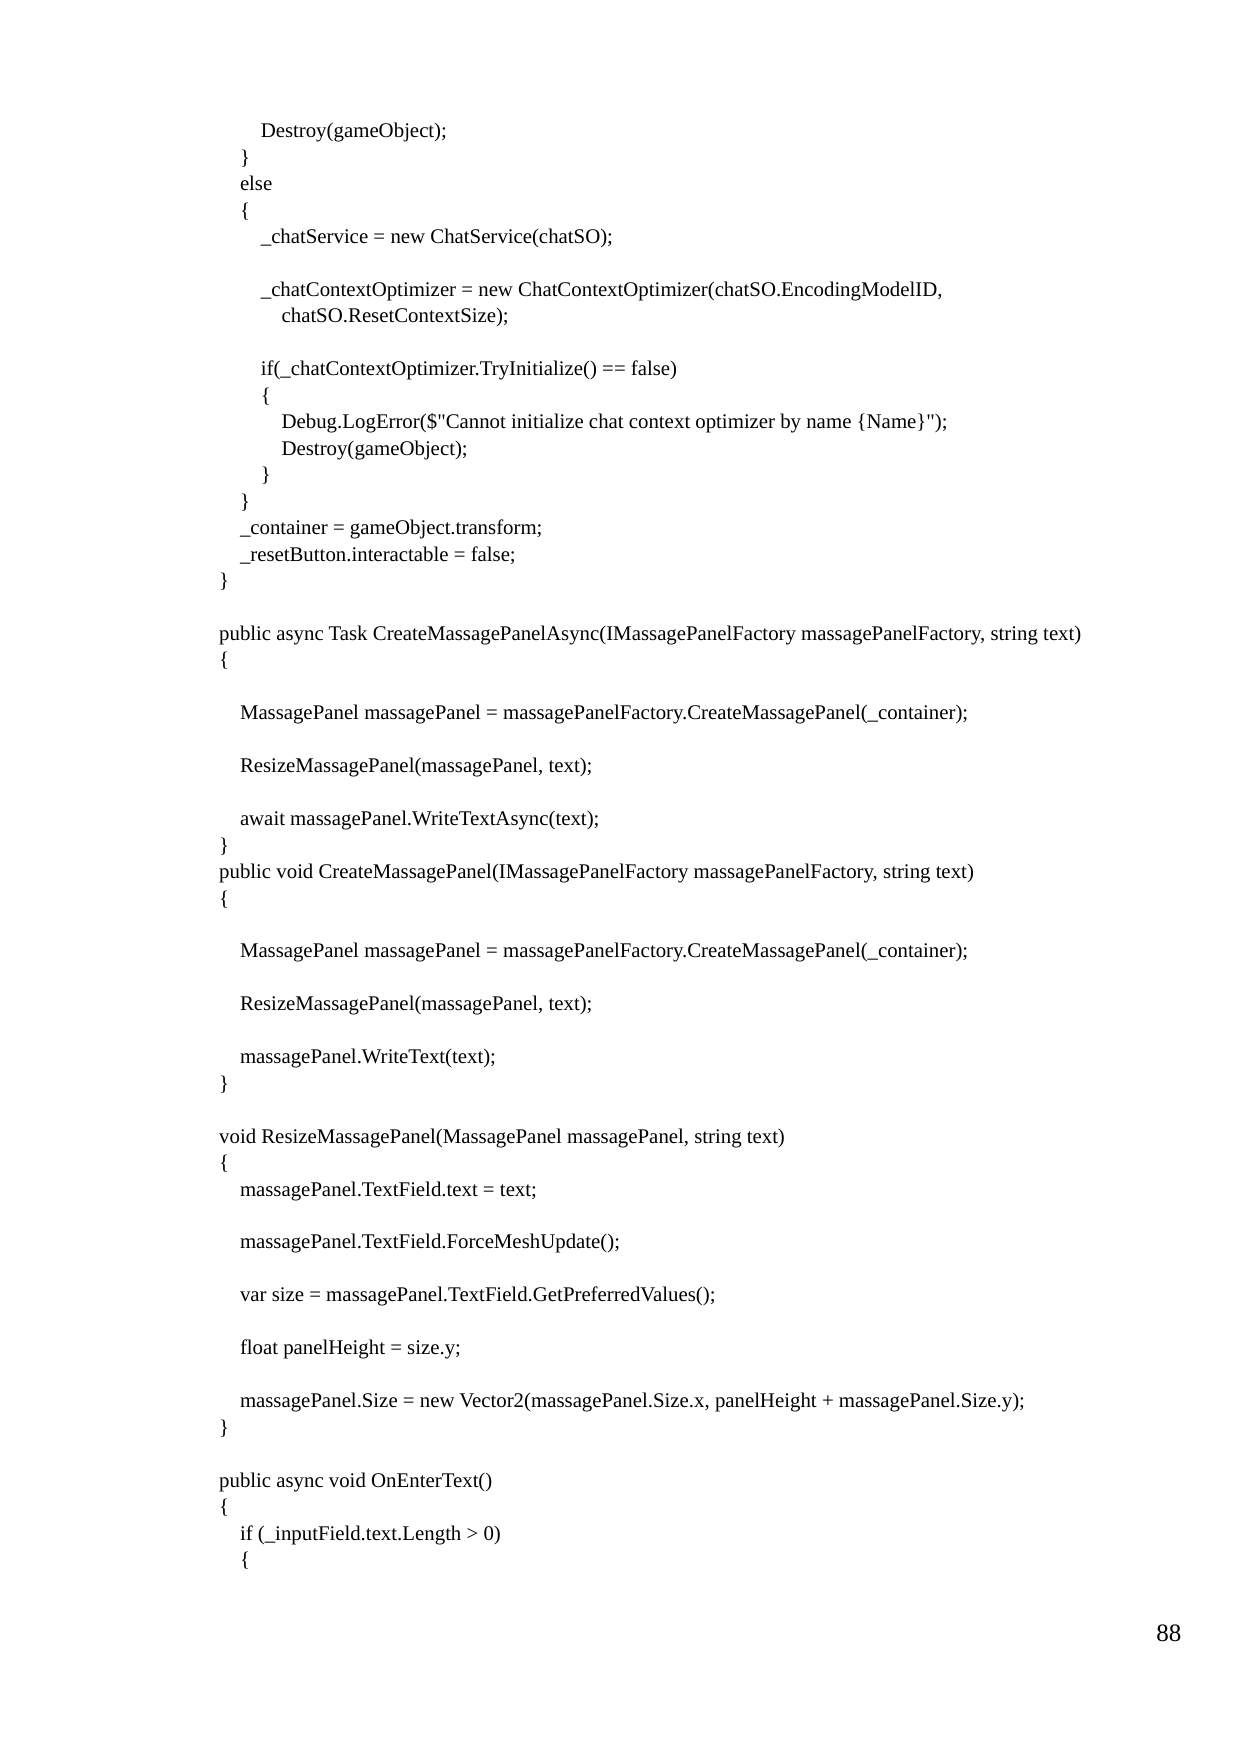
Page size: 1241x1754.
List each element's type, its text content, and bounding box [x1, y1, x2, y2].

text float panelHeight = size.y; [177, 1335, 1181, 1359]
text public void CreateMassagePanel(IMassagePanelFactory massagePanelFactory, string text) [177, 859, 1181, 883]
text Destroy(gameObject); [177, 118, 1181, 142]
text ResizeMassagePanel(massagePanel, text); [177, 753, 1181, 777]
text _chatContextOptimizer = new ChatContextOptimizer(chatSO.EncodingModelID, [177, 277, 1181, 301]
text else [177, 171, 1181, 195]
text { [177, 885, 1181, 909]
text massagePanel.TextField.ForceMeshUpdate(); [177, 1229, 1181, 1253]
text { [177, 197, 1181, 222]
text { [177, 1150, 1181, 1174]
text Destroy(gameObject); [177, 436, 1181, 460]
text MassagePanel massagePanel = massagePanelFactory.CreateMassagePanel(_container); [177, 700, 1181, 724]
text { [177, 1547, 1181, 1571]
text } [177, 1414, 1181, 1439]
text ResizeMassagePanel(massagePanel, text); [177, 991, 1181, 1015]
text if(_chatContextOptimizer.TryInitialize() == false) [177, 356, 1181, 380]
text MassagePanel massagePanel = massagePanelFactory.CreateMassagePanel(_container); [177, 938, 1181, 962]
text { [177, 383, 1181, 407]
text { [177, 1494, 1181, 1518]
text } [177, 568, 1181, 592]
text } [177, 462, 1181, 486]
text massagePanel.WriteText(text); [177, 1044, 1181, 1068]
text chatSO.ResetContextSize); [177, 303, 1181, 327]
text massagePanel.TextField.text = text; [177, 1176, 1181, 1201]
text { [177, 647, 1181, 671]
text massagePanel.Size = new Vector2(massagePanel.Size.x, panelHeight + massagePanel.Size.y); [177, 1388, 1181, 1412]
text public async Task CreateMassagePanelAsync(IMassagePanelFactory massagePanelFactory, string text) [177, 621, 1181, 645]
text _resetButton.interactable = false; [177, 541, 1181, 566]
text } [177, 1071, 1181, 1095]
text await massagePanel.WriteTextAsync(text); [177, 806, 1181, 830]
text } [177, 144, 1181, 169]
text var size = massagePanel.TextField.GetPreferredValues(); [177, 1282, 1181, 1306]
text public async void OnEnterText() [177, 1467, 1181, 1492]
text } [177, 488, 1181, 513]
text void ResizeMassagePanel(MassagePanel massagePanel, string text) [177, 1123, 1181, 1148]
text _chatService = new ChatService(chatSO); [177, 224, 1181, 248]
text Debug.LogError($"Cannot initialize chat context optimizer by name {Name}"); [177, 409, 1181, 433]
text if (_inputField.text.Length > 0) [177, 1520, 1181, 1544]
text } [177, 832, 1181, 857]
text _container = gameObject.transform; [177, 515, 1181, 539]
